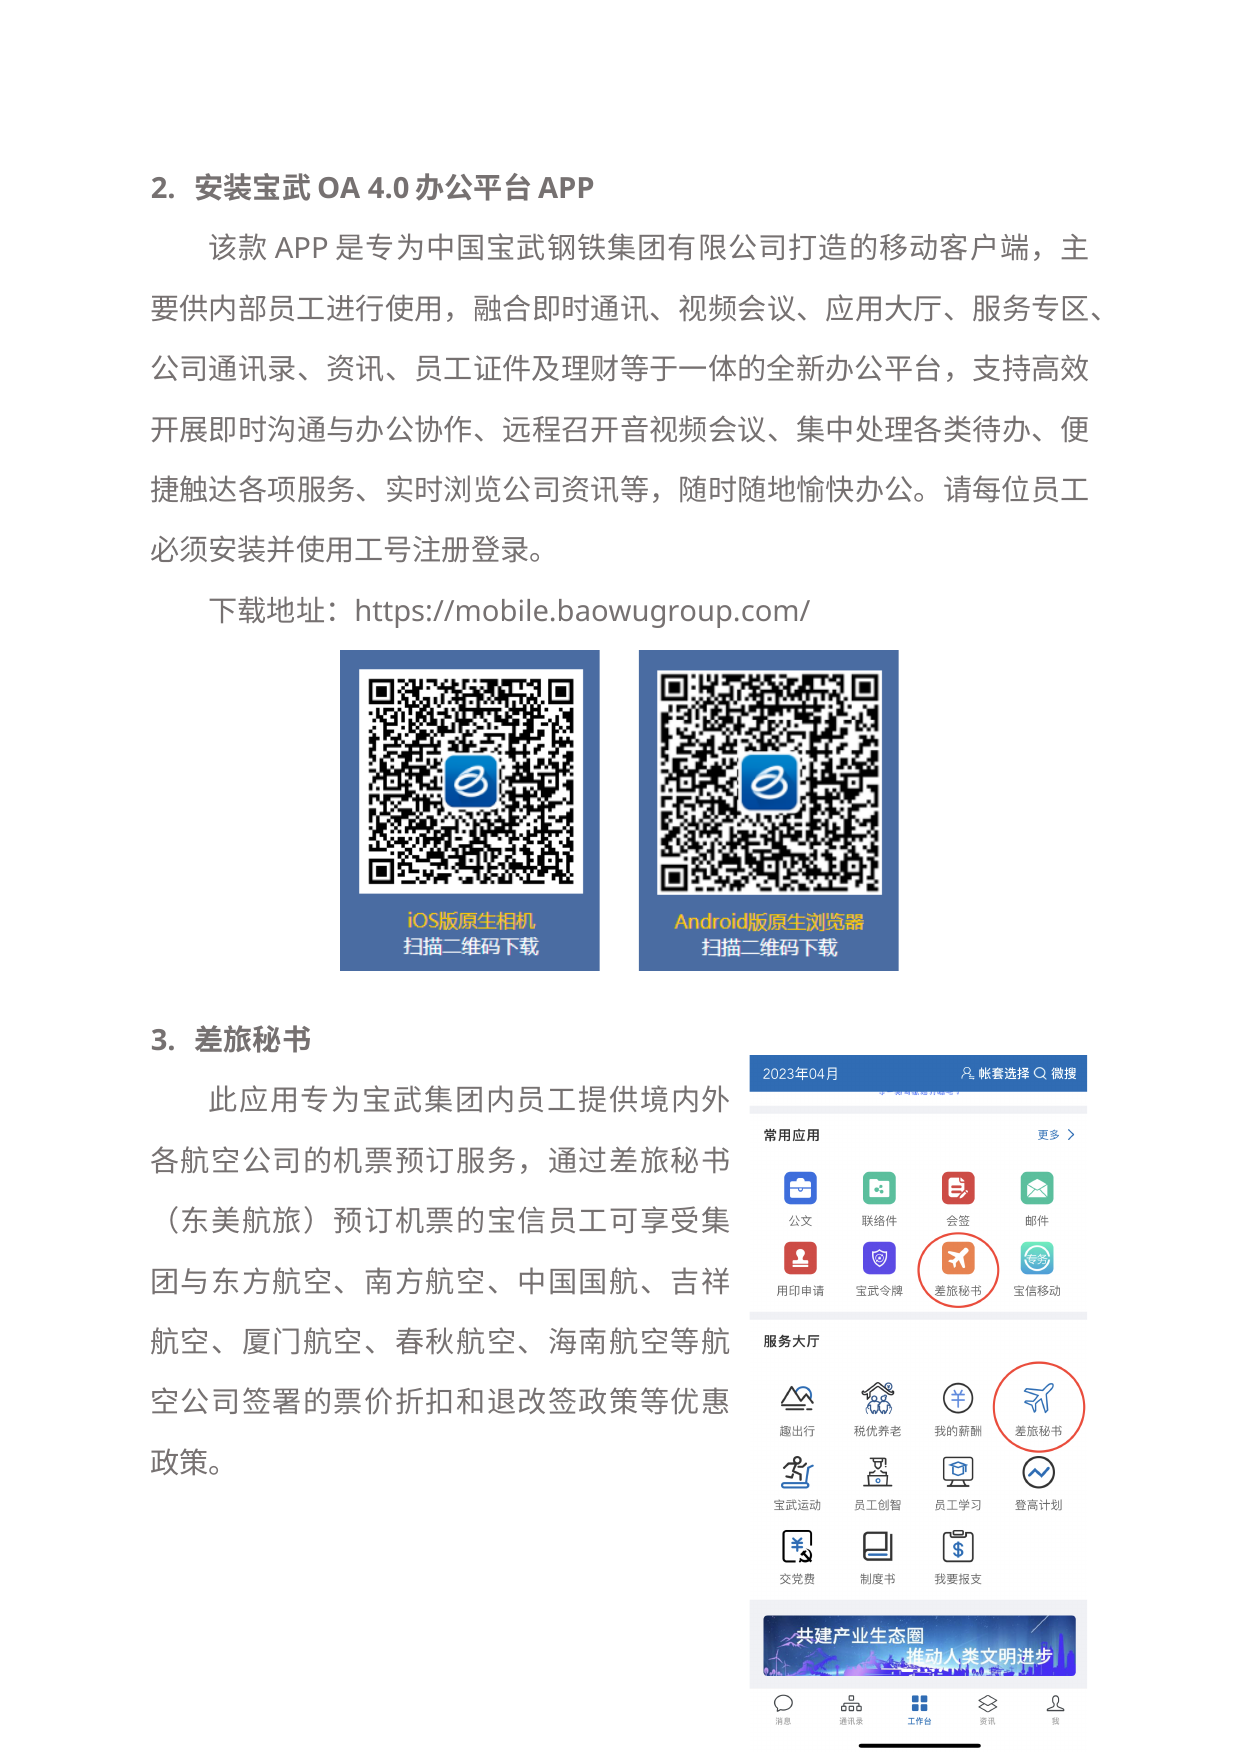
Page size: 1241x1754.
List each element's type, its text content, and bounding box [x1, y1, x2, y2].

text 下载地址：https://mobile.baowugroup.com/ [150, 573, 1090, 633]
text 该款APP是专为中国宝武钢铁集团有限公司打造的移动客户端，主要供内部员工进行使用，融合即时通讯、视频会议、应用大厅、服务专区、公司通讯录、资讯、员工证件及理财等于一体的全新办公平台，支持高效开展即时沟通与办公协作、远程召开音视频会议、集中处理各类待办、便捷触达各项服务、实时浏览公司资讯等，随时随地愉快办公。请每位员工必须安装并使用工号注册登录。 [150, 210, 1090, 573]
list 安装宝武OA 4.0办公平台APP [151, 150, 1090, 210]
picture [749, 1055, 1088, 1751]
picture [638, 650, 899, 971]
text 此应用专为宝武集团内员工提供境内外各航空公司的机票预订服务，通过差旅秘书（东美航旅）预订机票的宝信员工可享受集团与东方航空、南方航空、中国国航、吉祥航空、厦门航空、春秋航空、海南航空等航空公司签署的票价折扣和退改签政策等优惠政策。 [150, 1062, 749, 1485]
picture [340, 650, 600, 971]
list 差旅秘书 [151, 1002, 1090, 1062]
